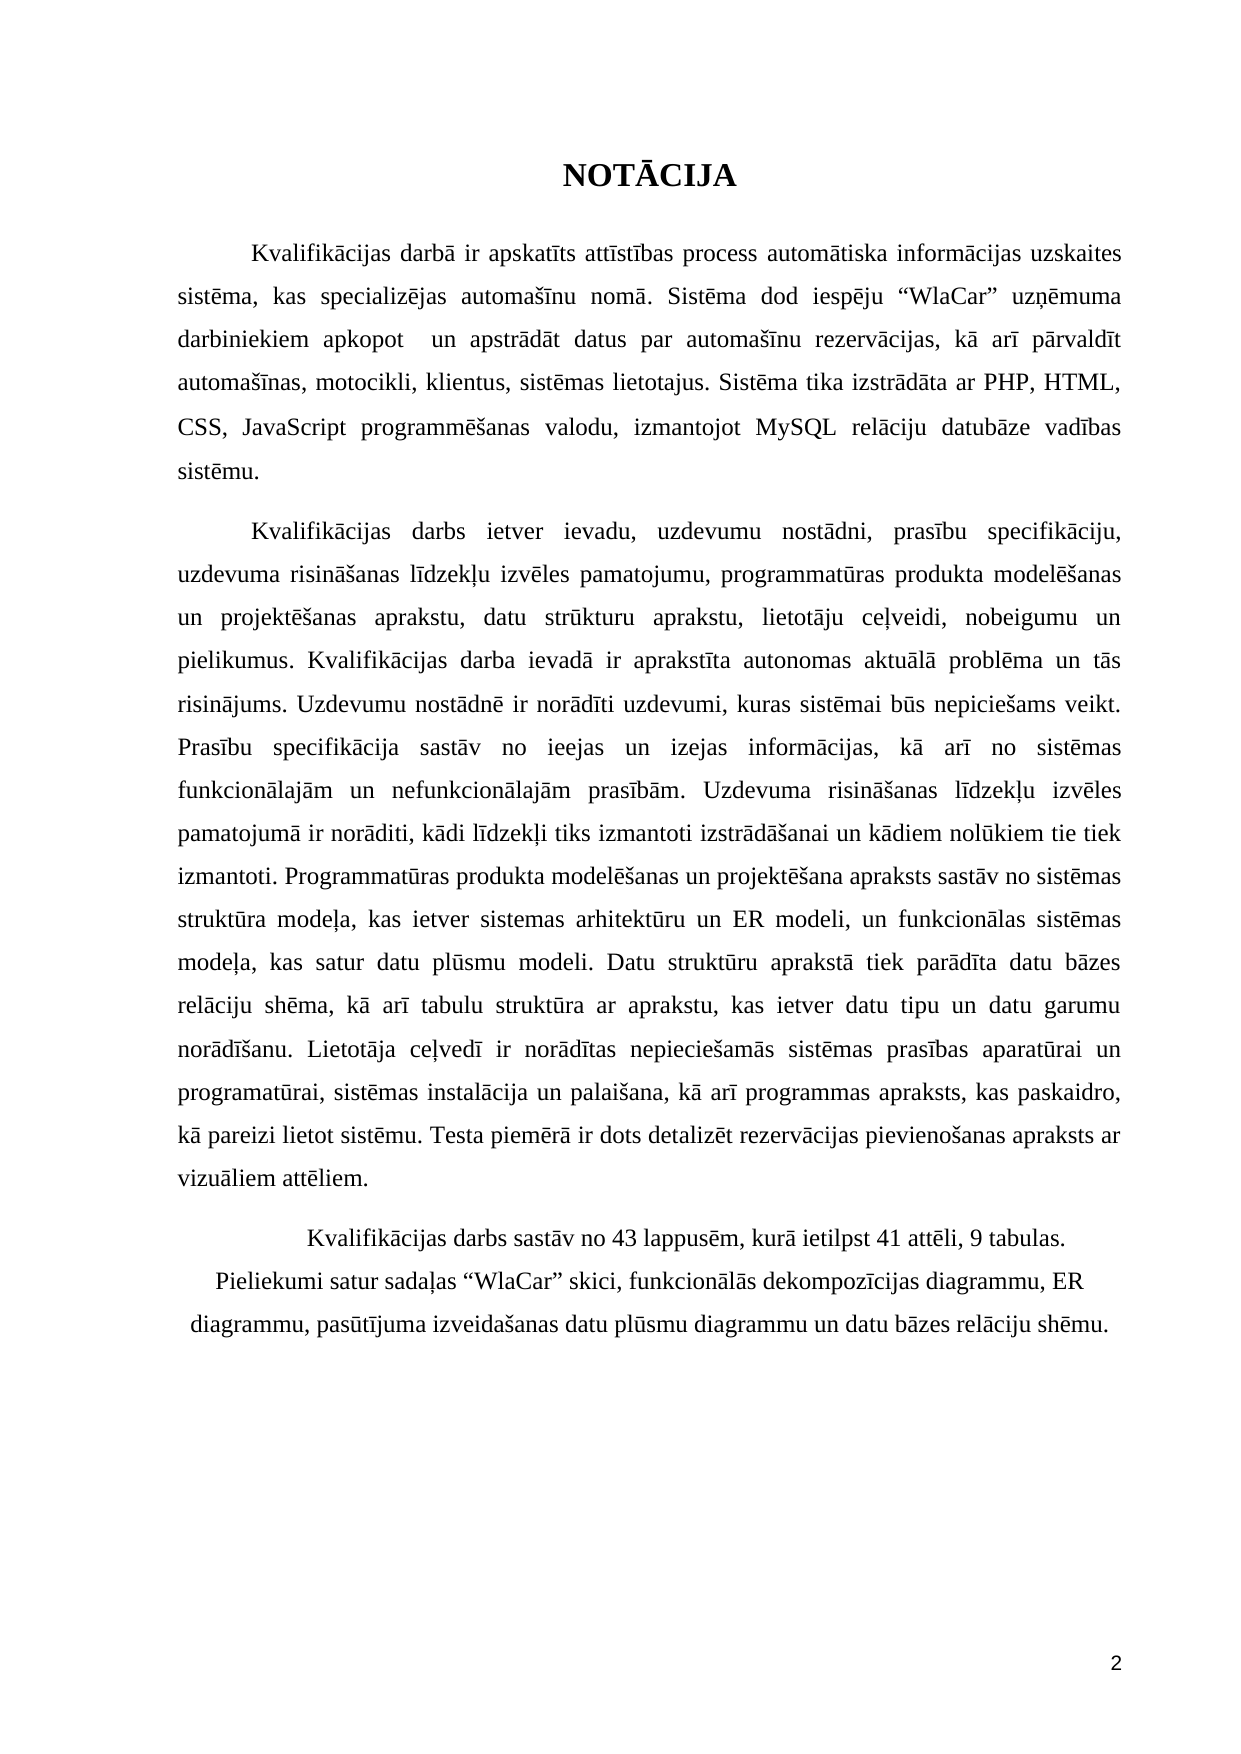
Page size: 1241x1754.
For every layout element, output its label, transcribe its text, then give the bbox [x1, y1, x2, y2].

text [177, 1223, 1122, 1338]
text Kvalifikācijas darbā ir apskatīts attīstības process automātiska informācijas uzskaites sistēma, kas specializējas automašīnu nomā. Sistēma dod iespēju “WlaCar” uzņēmuma darbiniekiem apkopot un apstrādāt datus par automašīnu rezervācijas, kā arī pārvaldīt automašīnas, motocikli, klientus, sistēmas lietotajus. Sistēma tika izstrādāta ar PHP, HTML, CSS, JavaScript programmēšanas valodu, izmantojot MySQL relāciju datubāze vadības sistēmu. [177, 238, 1122, 485]
subtitle NOTĀCIJA [177, 156, 1122, 194]
text Kvalifikācijas darbs ietver ievadu, uzdevumu nostādni, prasību specifikāciju, uzdevuma risināšanas līdzekļu izvēles pamatojumu, programmatūras produkta modelēšanas un projektēšanas aprakstu, datu strūkturu aprakstu, lietotāju ceļveidi, nobeigumu un pielikumus. Kvalifikācijas darba ievadā ir aprakstīta autonomas aktuālā problēma un tās risinājums. Uzdevumu nostādnē ir norādīti uzdevumi, kuras sistēmai būs nepiciešams veikt. Prasību specifikācija sastāv no ieejas un izejas informācijas, kā arī no sistēmas funkcionālajām un nefunkcionālajām prasībām. Uzdevuma risināšanas līdzekļu izvēles pamatojumā ir norāditi, kādi līdzekļi tiks izmantoti izstrādāšanai un kādiem nolūkiem tie tiek izmantoti. Programmatūras produkta modelēšanas un projektēšana apraksts sastāv no sistēmas struktūra modeļa, kas ietver sistemas arhitektūru un ER modeli, un funkcionālas sistēmas modeļa, kas satur datu plūsmu modeli. Datu struktūru aprakstā tiek parādīta datu bāzes relāciju shēma, kā arī tabulu struktūra ar aprakstu, kas ietver datu tipu un datu garumu norādīšanu. Lietotāja ceļvedī ir norādītas nepieciešamās sistēmas prasības aparatūrai un programatūrai, sistēmas instalācija un palaišana, kā arī programmas apraksts, kas paskaidro, kā pareizi lietot sistēmu. Testa piemērā ir dots detalizēt rezervācijas pievienošanas apraksts ar vizuāliem attēliem. [177, 516, 1122, 1192]
